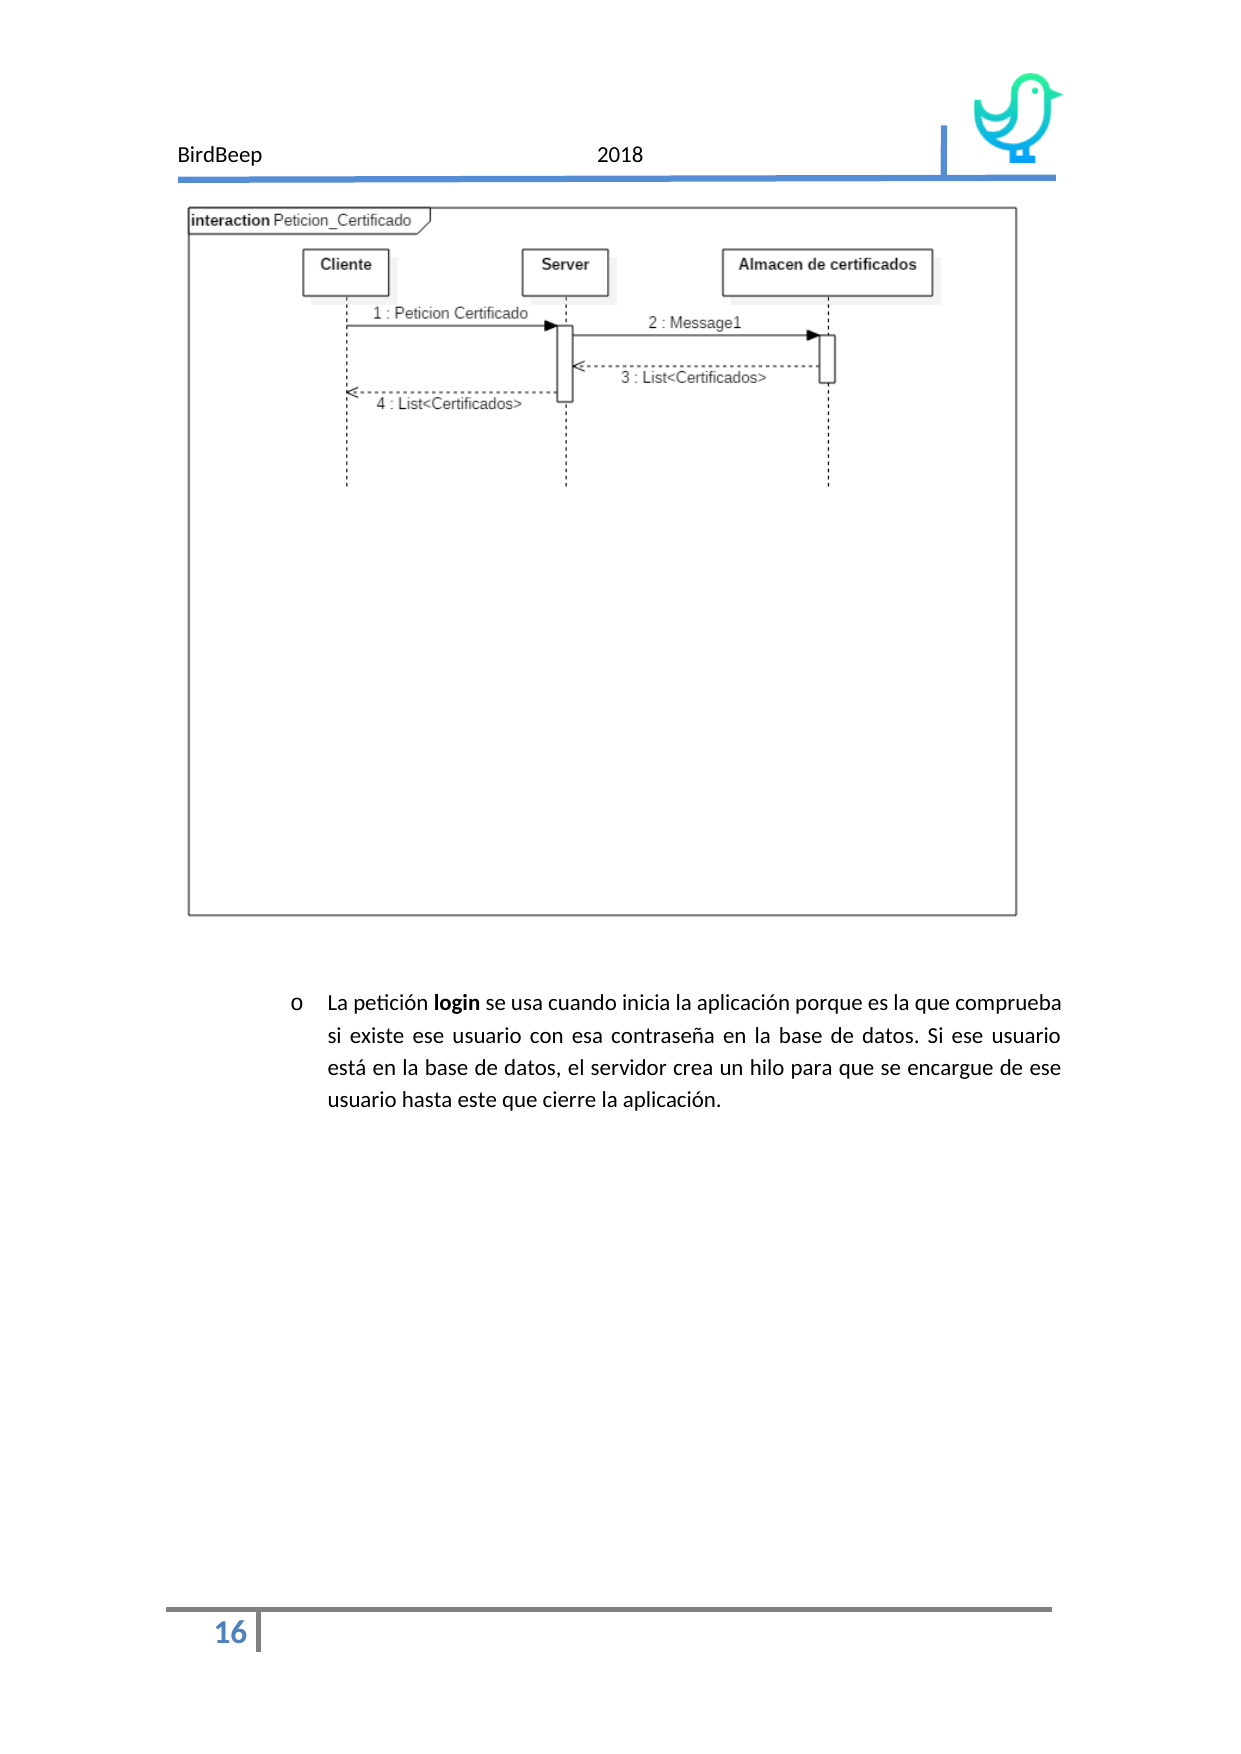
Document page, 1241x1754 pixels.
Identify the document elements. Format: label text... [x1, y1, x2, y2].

picture [974, 73, 1063, 163]
list La petición login se usa cuando inicia la aplicación porque es la que comprueba si existe ese usuario con esa contraseña en la base de datos. Si ese usuario está en la base de datos, el servidor crea un hilo para que se encargue de ese usuario hasta este que cierre la aplicación. [290, 988, 1063, 1114]
picture [177, 196, 1063, 963]
